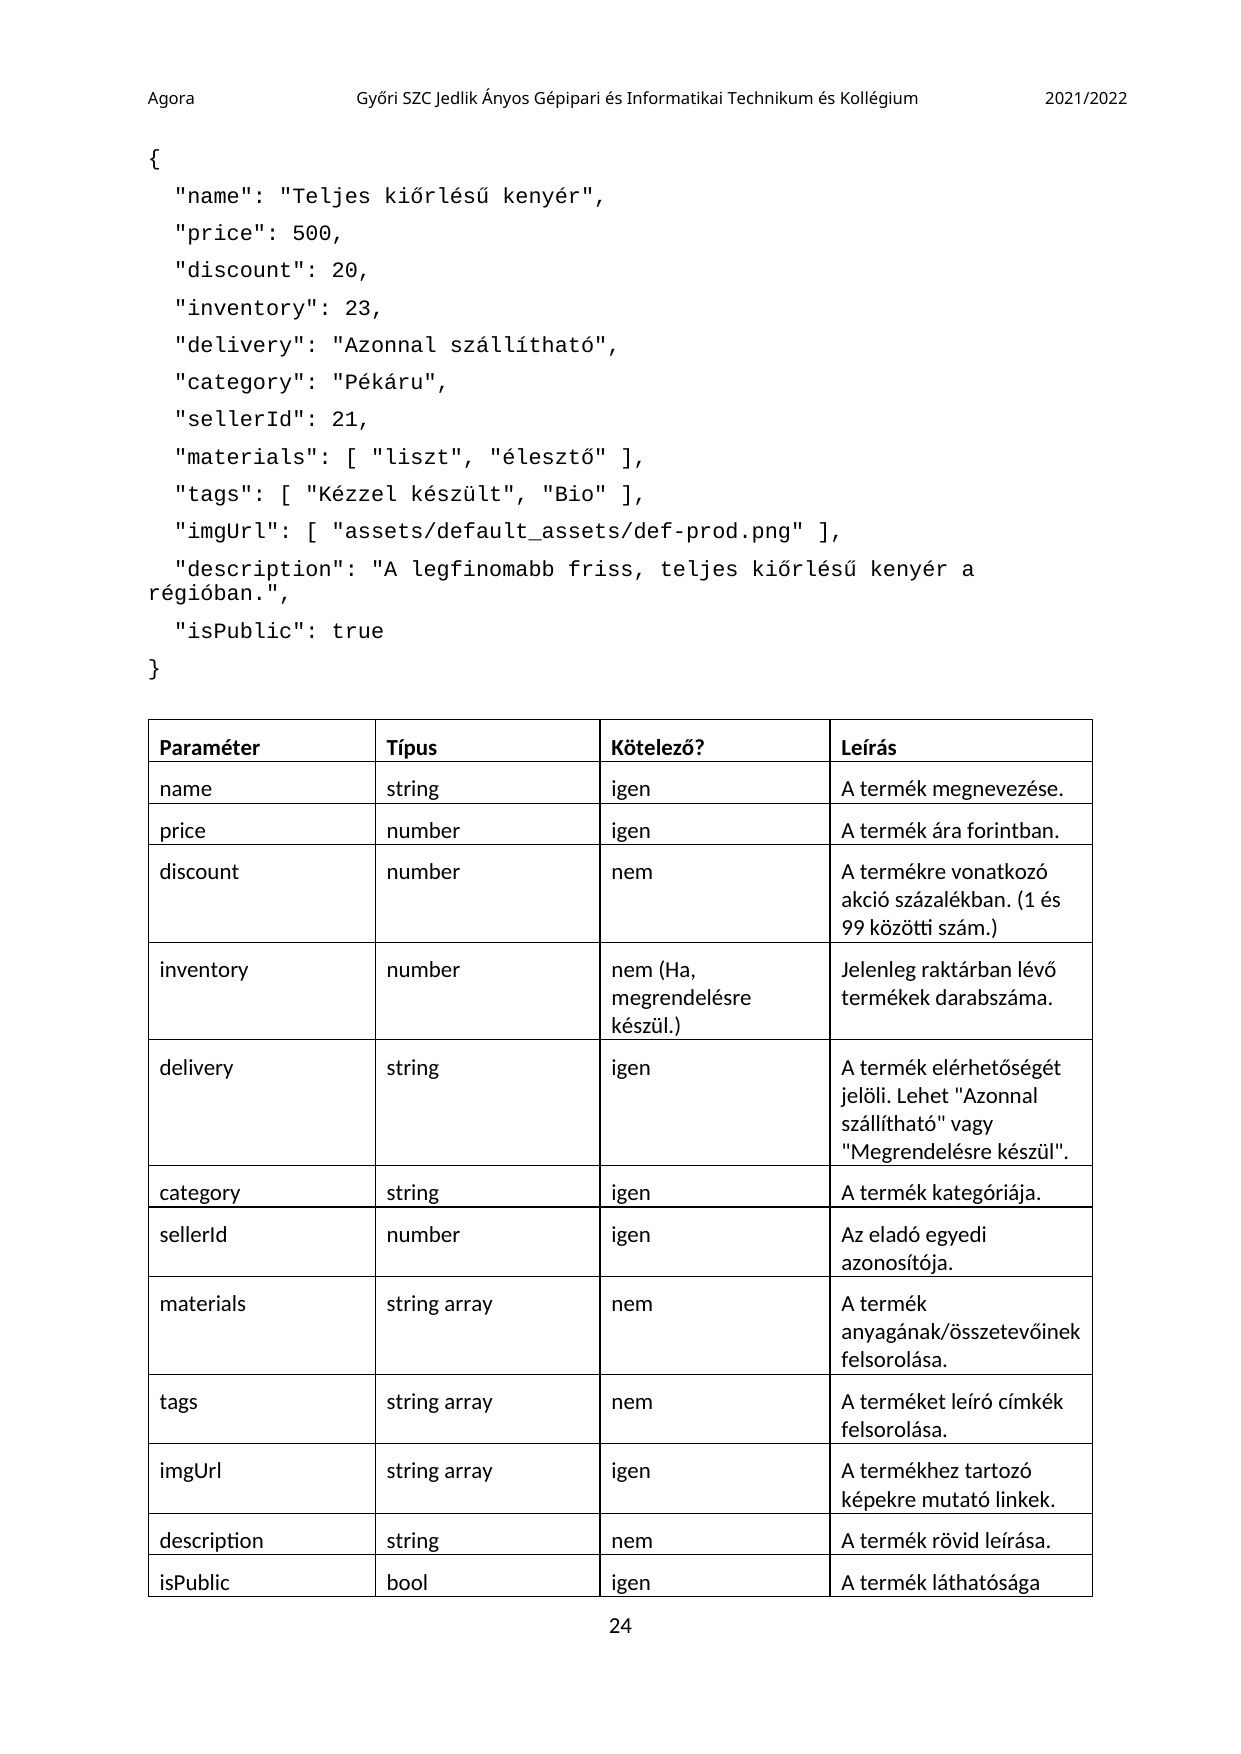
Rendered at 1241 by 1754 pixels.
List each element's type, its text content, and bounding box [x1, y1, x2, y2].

table_cell string array [376, 1375, 599, 1443]
text "tags": [ "Kézzel készült", "Bio" ], [148, 483, 1093, 508]
table_cell number [376, 1208, 599, 1276]
table_cell string array [376, 1277, 599, 1373]
text { [148, 148, 1093, 172]
table_cell A termék ára forintban. [831, 804, 1092, 844]
table_cell price [149, 804, 375, 844]
text "delivery": "Azonnal szállítható", [148, 334, 1093, 359]
table_cell igen [601, 1040, 829, 1165]
text "discount": 20, [148, 259, 1093, 284]
table_cell A termék megnevezése. [831, 762, 1092, 802]
table_cell A termék elérhetőségét jelöli. Lehet "Azonnal szállítható" vagy "Megrendelésre készül". [831, 1040, 1092, 1165]
table_cell string [376, 1166, 599, 1206]
table_header Paraméter [149, 720, 375, 761]
table_cell igen [601, 1208, 829, 1276]
text "category": "Pékáru", [148, 371, 1093, 396]
table_header Leírás [831, 720, 1092, 761]
table_cell nem [601, 1277, 829, 1373]
table_cell nem [601, 845, 829, 942]
table_cell igen [601, 762, 829, 802]
table_cell igen [601, 1444, 829, 1513]
table_cell nem [601, 1514, 829, 1554]
table_cell Az eladó egyedi azonosítója. [831, 1208, 1092, 1276]
text } [148, 657, 1093, 682]
table_header Típus [376, 720, 599, 761]
text "sellerId": 21, [148, 409, 1093, 433]
table_cell imgUrl [149, 1444, 375, 1513]
table_cell description [149, 1514, 375, 1554]
table_cell nem [601, 1375, 829, 1443]
table_cell inventory [149, 943, 375, 1039]
table_cell sellerId [149, 1208, 375, 1276]
table_cell Jelenleg raktárban lévő termékek darabszáma. [831, 943, 1092, 1039]
table_cell nem (Ha, megrendelésre készül.) [601, 943, 829, 1039]
table_cell igen [601, 1166, 829, 1206]
table_cell A termékhez tartozó képekre mutató linkek. [831, 1444, 1092, 1513]
table_cell discount [149, 845, 375, 942]
table_cell number [376, 804, 599, 844]
table_cell A termék láthatósága [831, 1555, 1092, 1596]
table_cell bool [376, 1555, 599, 1596]
table_cell A termékre vonatkozó akció százalékban. (1 és 99 közötti szám.) [831, 845, 1092, 942]
table_cell string [376, 762, 599, 802]
table_header Kötelező? [601, 720, 829, 761]
table_cell string [376, 1040, 599, 1165]
text "price": 500, [148, 222, 1093, 247]
table_cell materials [149, 1277, 375, 1373]
table_cell number [376, 943, 599, 1039]
table_cell number [376, 845, 599, 942]
table_cell A terméket leíró címkék felsorolása. [831, 1375, 1092, 1443]
table_cell igen [601, 804, 829, 844]
table_cell A termék anyagának/összetevőinek felsorolása. [831, 1277, 1092, 1373]
table_cell isPublic [149, 1555, 375, 1596]
table_cell name [149, 762, 375, 802]
text "materials": [ "liszt", "élesztő" ], [148, 446, 1093, 471]
table_cell string array [376, 1444, 599, 1513]
text "imgUrl": [ "assets/default_assets/def-prod.png" ], [148, 521, 1093, 545]
table_cell category [149, 1166, 375, 1206]
text "isPublic": true [148, 620, 1093, 645]
text "description": "A legfinomabb friss, teljes kiőrlésű kenyér a régióban.", [148, 558, 1093, 607]
text "inventory": 23, [148, 297, 1093, 322]
text "name": "Teljes kiőrlésű kenyér", [148, 185, 1093, 210]
table_cell delivery [149, 1040, 375, 1165]
table_cell string [376, 1514, 599, 1554]
table_cell A termék kategóriája. [831, 1166, 1092, 1206]
table_cell A termék rövid leírása. [831, 1514, 1092, 1554]
table_cell tags [149, 1375, 375, 1443]
table_cell igen [601, 1555, 829, 1596]
